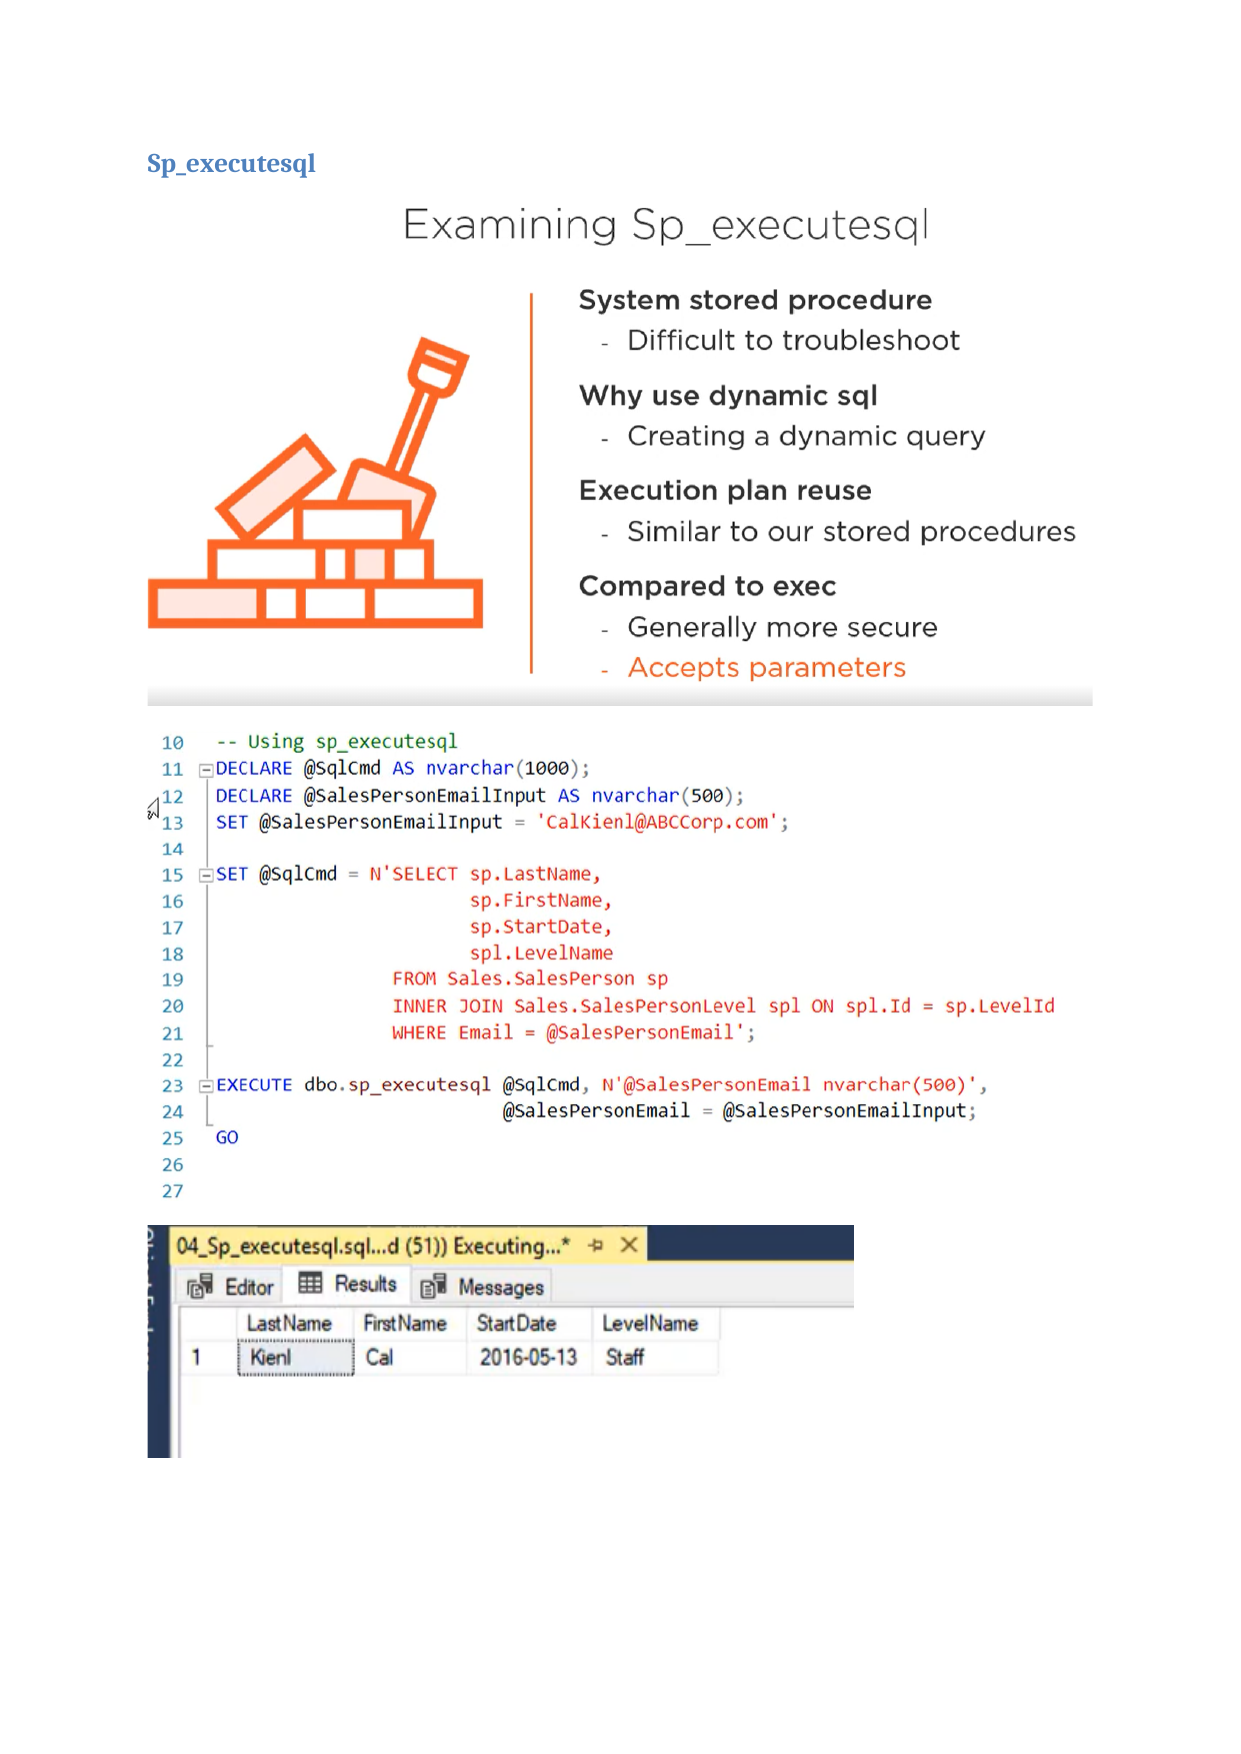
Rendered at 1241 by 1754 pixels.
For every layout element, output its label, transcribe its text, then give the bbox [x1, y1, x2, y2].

picture [147, 183, 1093, 706]
picture [147, 730, 1093, 1201]
subtitle Sp_executesql [148, 148, 1093, 179]
picture [147, 1225, 854, 1458]
